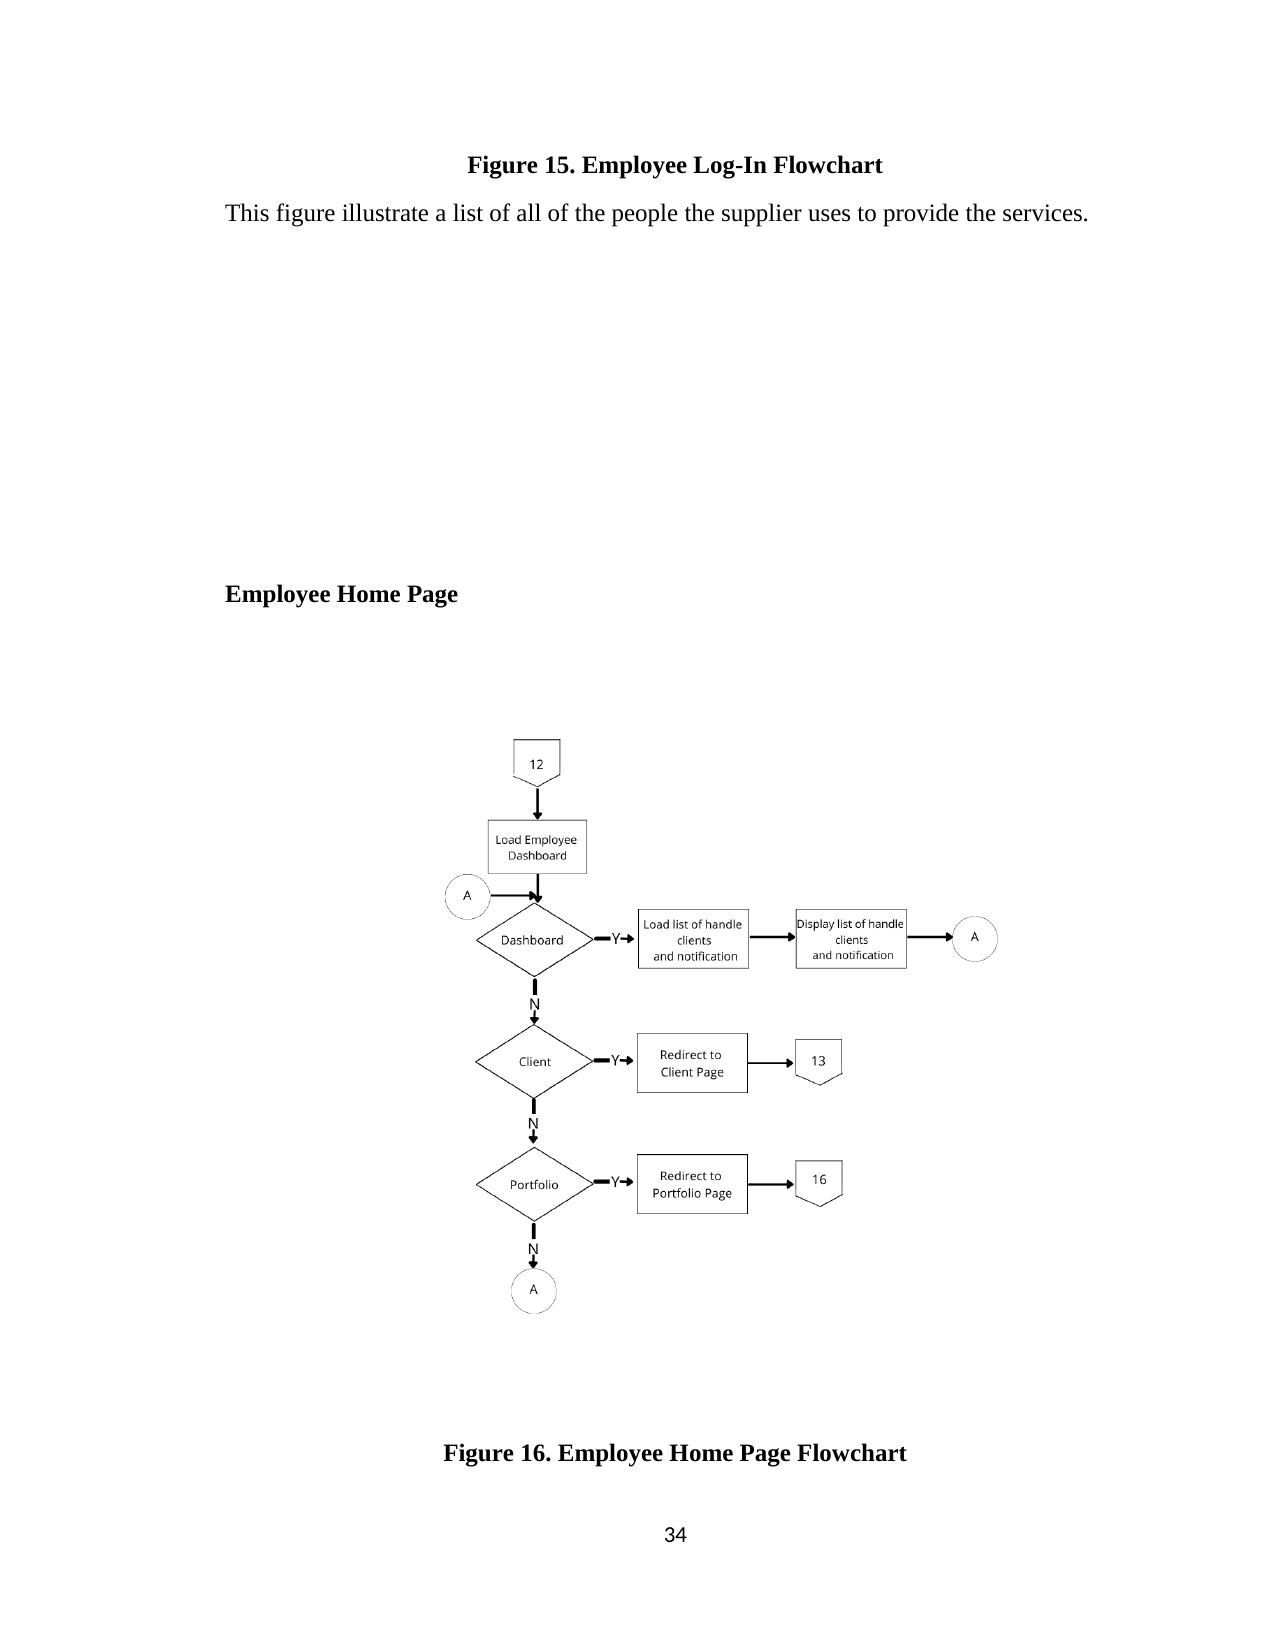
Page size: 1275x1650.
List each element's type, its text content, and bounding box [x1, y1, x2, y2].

text Employee Home Page [225, 579, 1125, 608]
text This figure illustrate a list of all of the people the supplier uses to provide the services. [225, 198, 1125, 226]
picture [225, 627, 1125, 1420]
text Figure 16. Employee Home Page Flowchart [225, 1438, 1125, 1467]
text Figure 15. Employee Log-In Flowchart [225, 150, 1125, 179]
